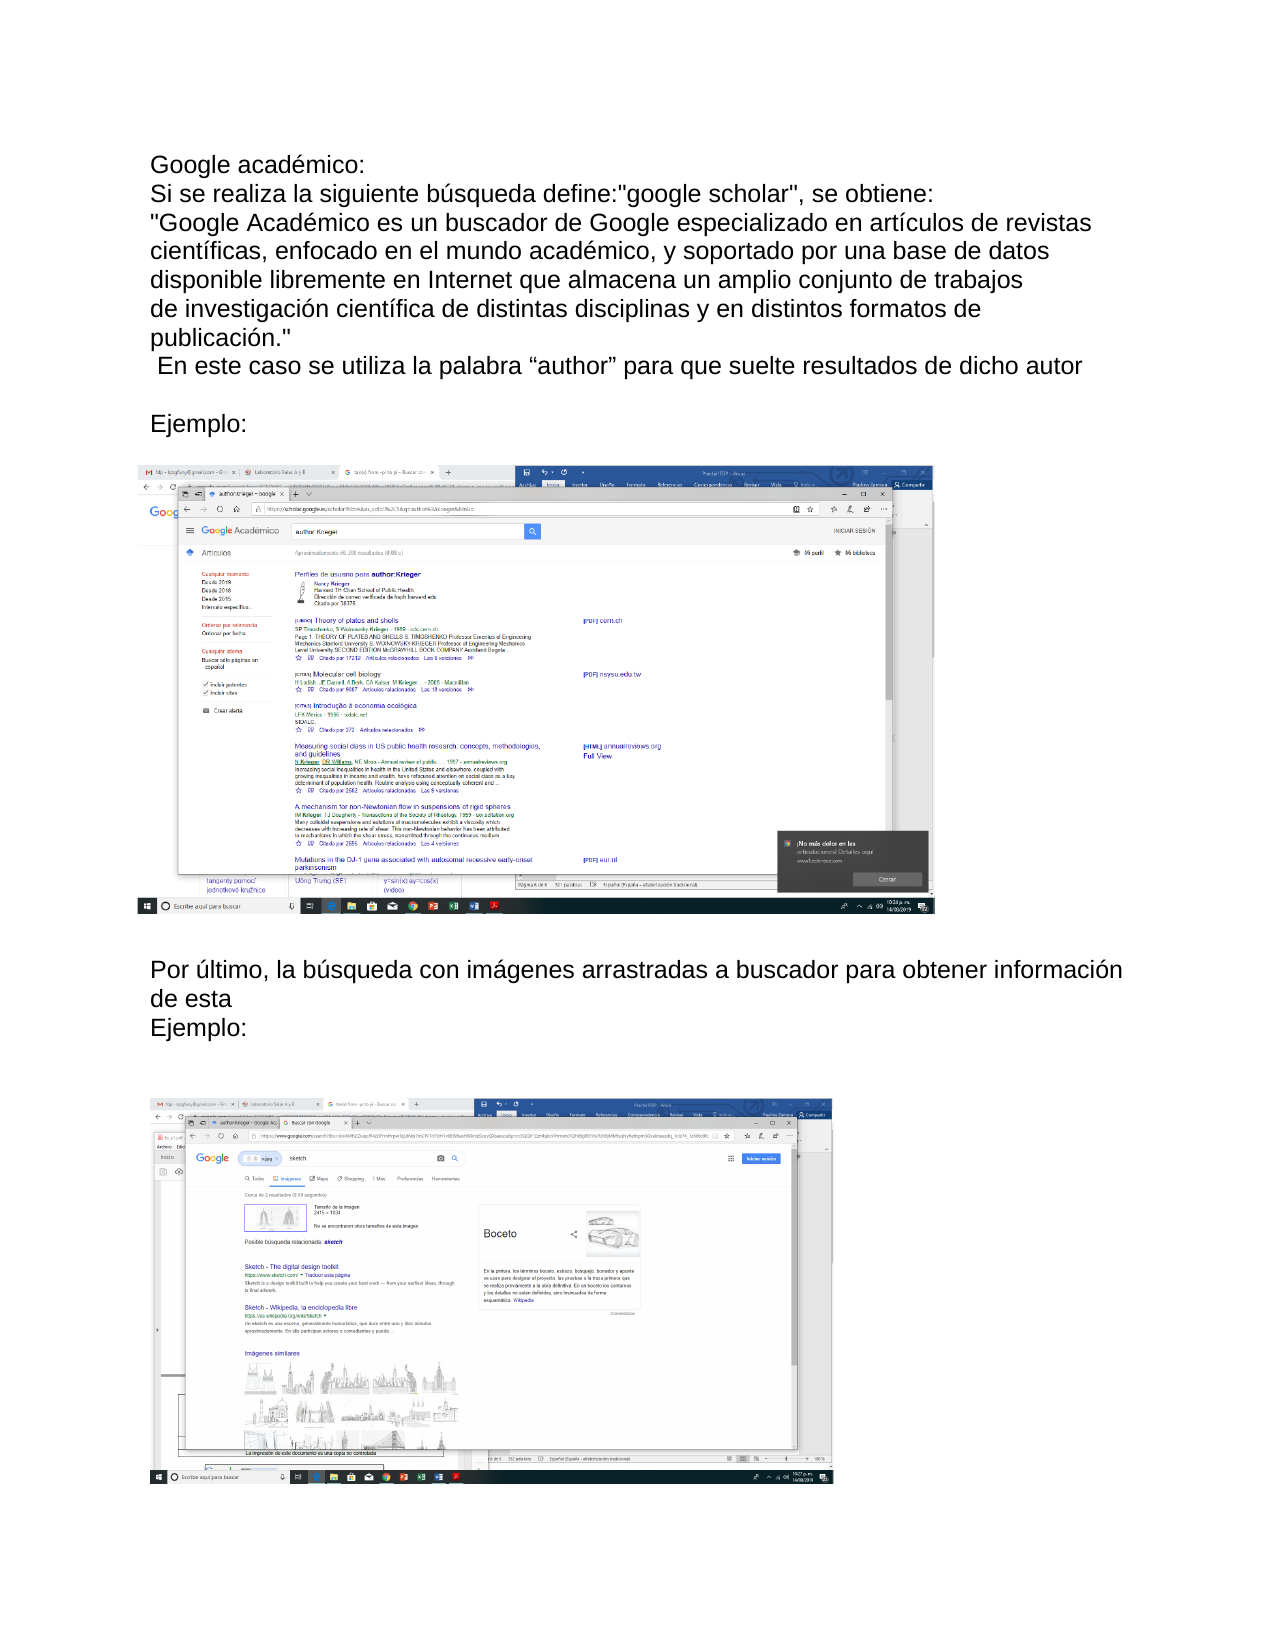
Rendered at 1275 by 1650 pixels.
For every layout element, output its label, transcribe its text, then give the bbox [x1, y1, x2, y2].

text científicas, enfocado en el mundo académico, y soportado por una base de datos [150, 236, 1125, 265]
text disponible libremente en Internet que almacena un amplio conjunto de trabajos [150, 265, 1125, 294]
picture [137, 465, 935, 914]
text En este caso se utiliza la palabra “author” para que suelte resultados de dicho autor [150, 351, 1125, 380]
text de investigación científica de distintas disciplinas y en distintos formatos de publicación." [150, 294, 1125, 351]
text Si se realiza la siguiente búsqueda define:"google scholar", se obtiene: [150, 179, 1125, 207]
picture [150, 1098, 834, 1484]
text Google académico: [150, 150, 1125, 179]
text Ejemplo: [150, 409, 1125, 437]
text "Google Académico es un buscador de Google especializado en artículos de revistas [150, 207, 1125, 236]
text Por último, la búsqueda con imágenes arrastradas a buscador para obtener información de esta [150, 955, 1125, 1012]
text Ejemplo: [150, 1012, 1125, 1041]
